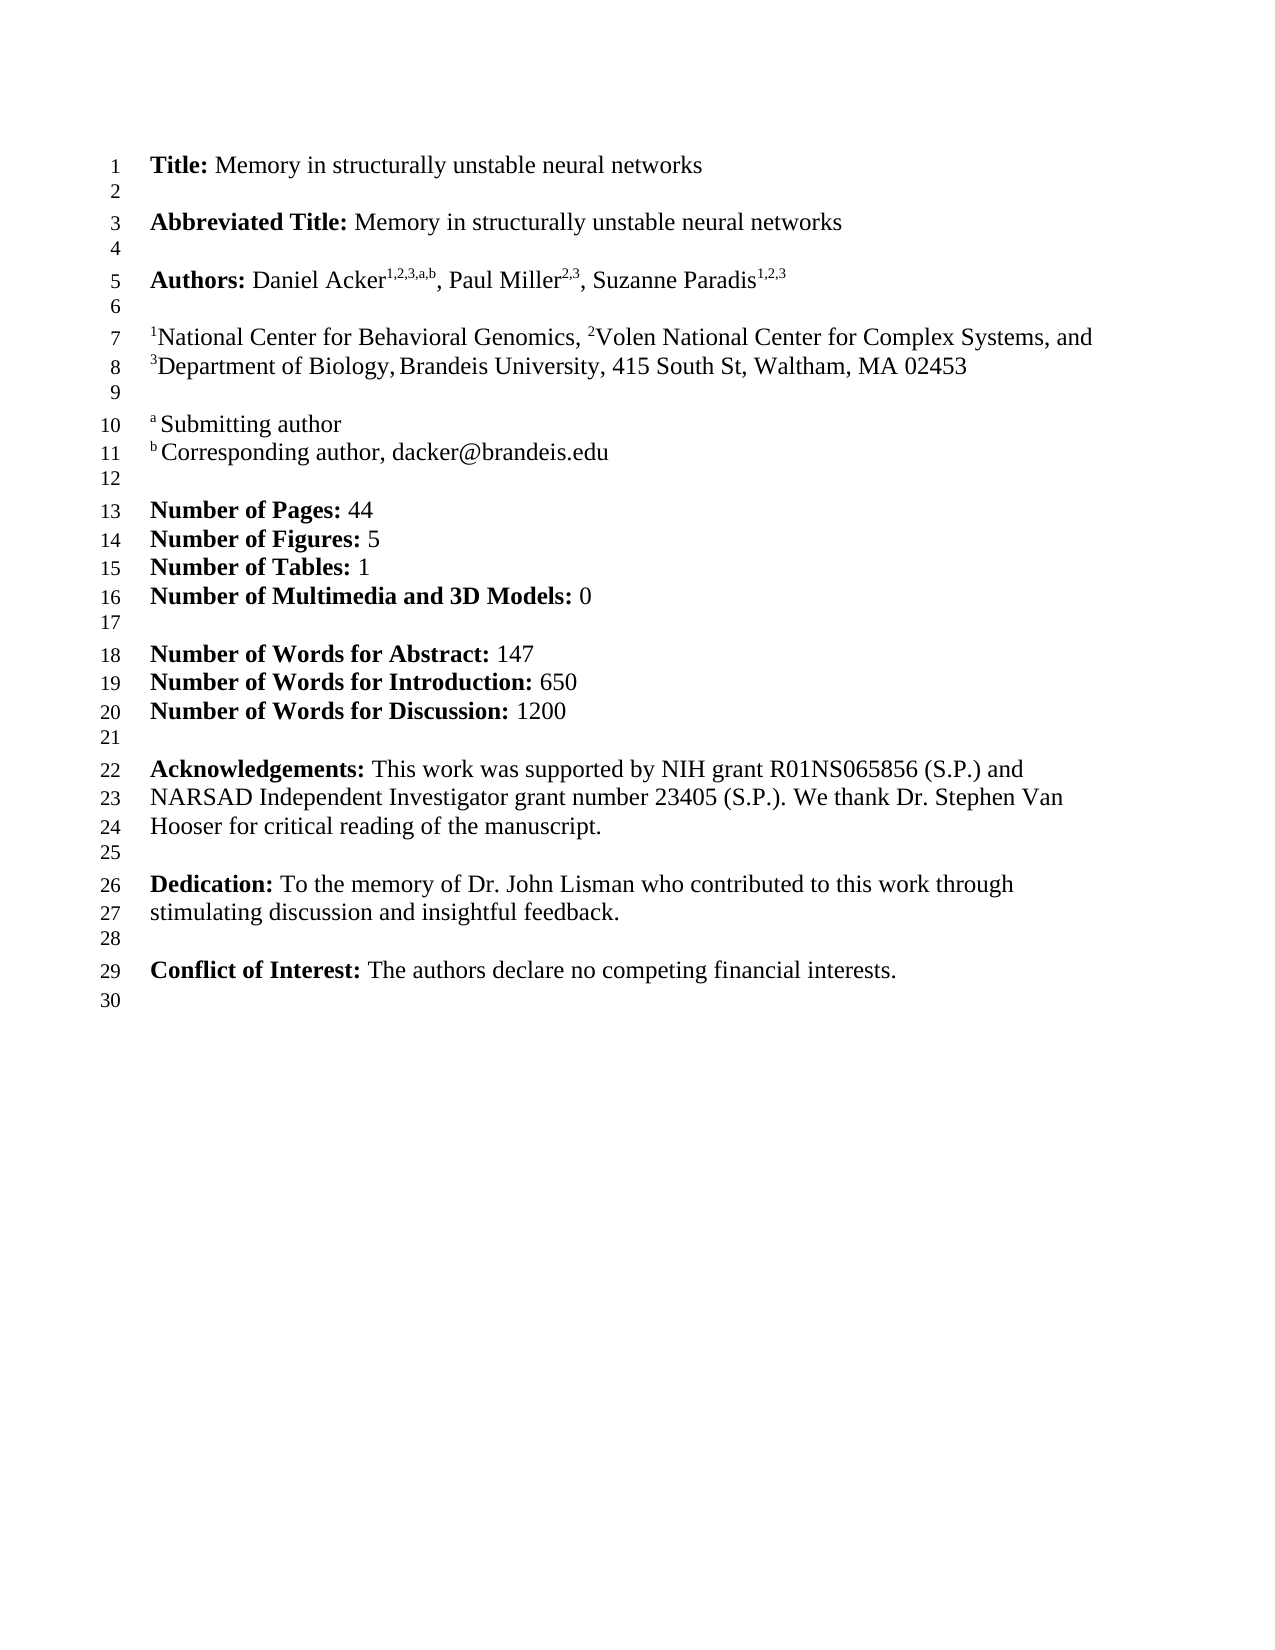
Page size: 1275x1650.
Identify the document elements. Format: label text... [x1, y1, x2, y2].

text Number of Pages: 44 [150, 495, 1125, 524]
text Acknowledgements: This work was supported by NIH grant R01NS065856 (S.P.) and NARSAD Independent Investigator grant number 23405 (S.P.). We thank Dr. Stephen Van Hooser for critical reading of the manuscript. [150, 754, 1125, 840]
text Dedication: To the memory of Dr. John Lisman who contributed to this work through stimulating discussion and insightful feedback. [150, 869, 1125, 926]
text Conflict of Interest: The authors declare no competing financial interests. [150, 955, 1125, 984]
text a Submitting author [150, 409, 1125, 437]
text Authors: Daniel Acker1,2,3,a,b, Paul Miller2,3, Suzanne Paradis1,2,3 [150, 265, 1125, 294]
text Number of Multimedia and 3D Models: 0 [150, 581, 1125, 610]
text Number of Words for Abstract: 147 [150, 639, 1125, 667]
text Number of Words for Discussion: 1200 [150, 696, 1125, 725]
text Number of Words for Introduction: 650 [150, 667, 1125, 696]
text Abbreviated Title: Memory in structurally unstable neural networks [150, 207, 1125, 236]
text 1National Center for Behavioral Genomics, 2Volen National Center for Complex Systems, and 3Department of Biology, Brandeis University, 415 South St, Waltham, MA 02453 [150, 322, 1125, 380]
text Number of Tables: 1 [150, 552, 1125, 581]
text Number of Figures: 5 [150, 524, 1125, 552]
text b Corresponding author, dacker@brandeis.edu [150, 437, 1125, 466]
text Title: Memory in structurally unstable neural networks [150, 150, 1125, 179]
